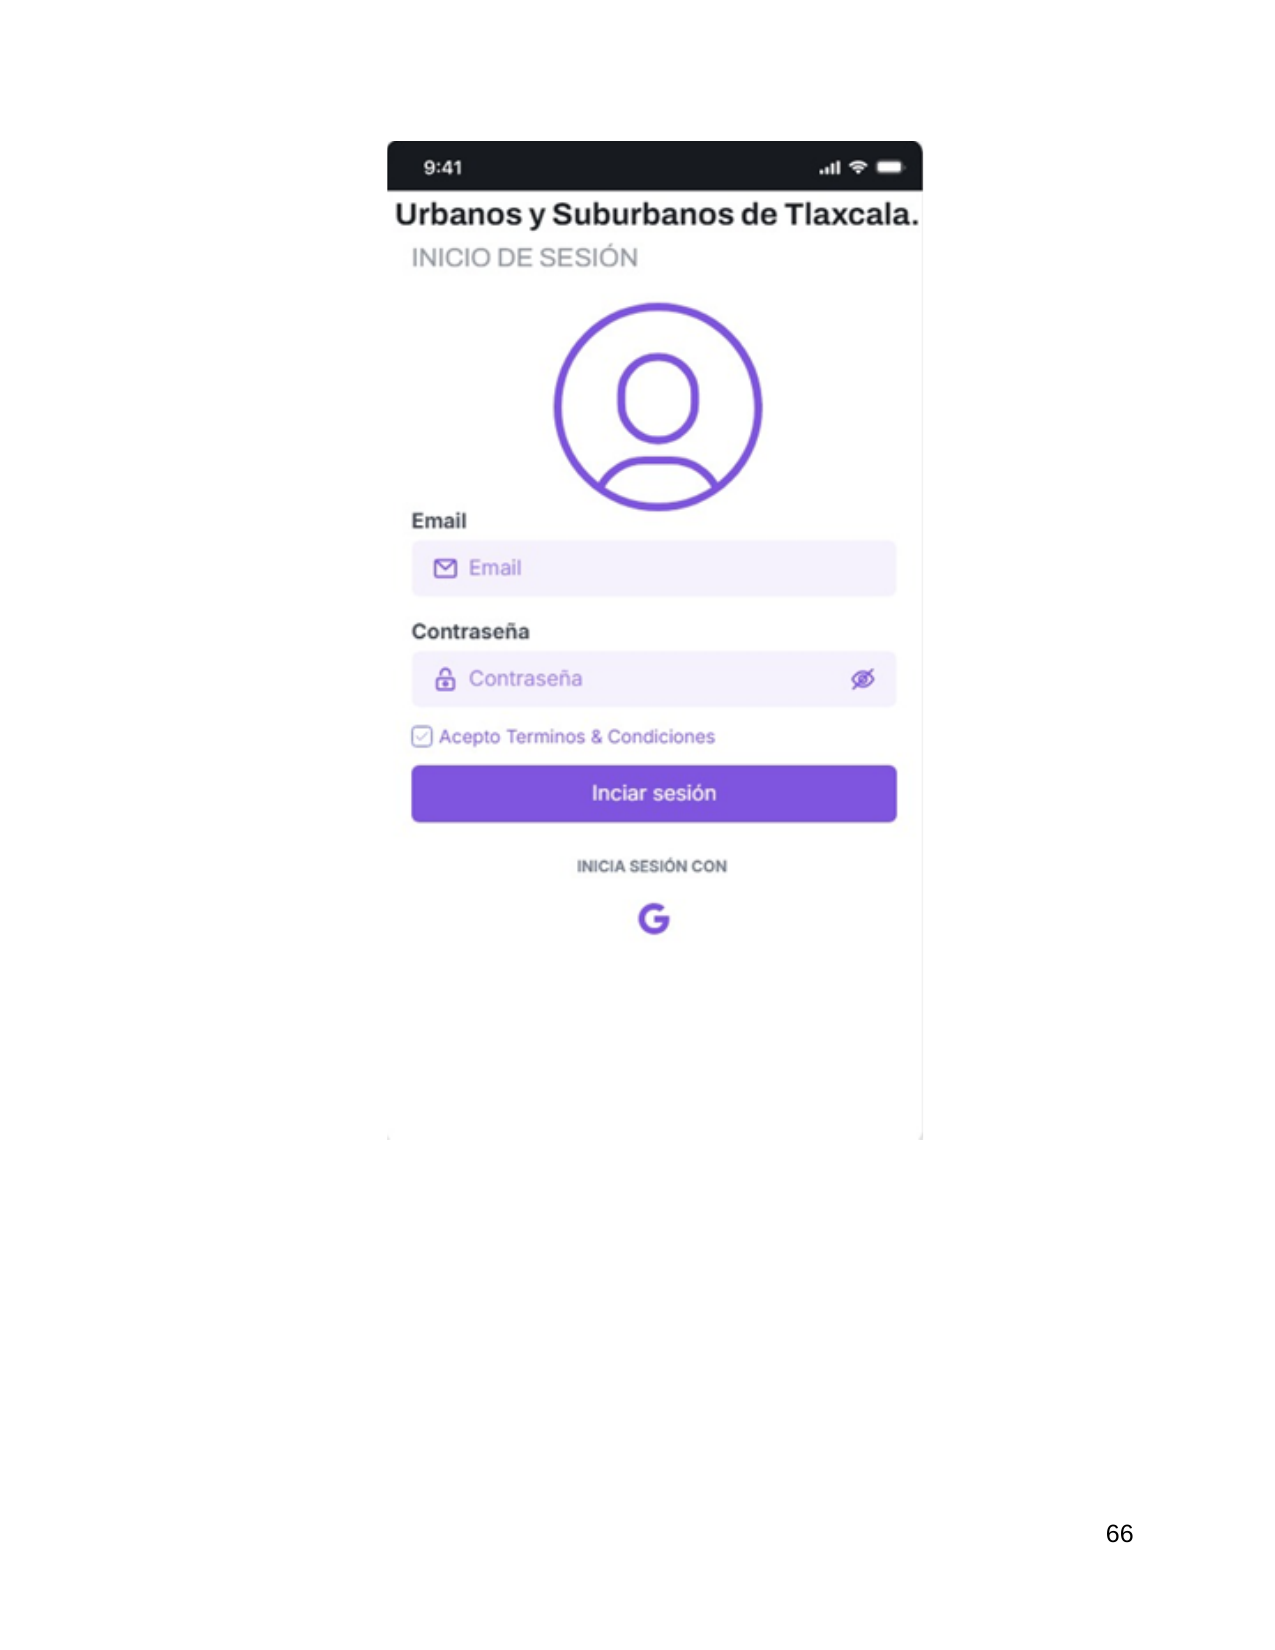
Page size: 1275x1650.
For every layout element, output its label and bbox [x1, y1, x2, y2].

picture [387, 141, 924, 1140]
